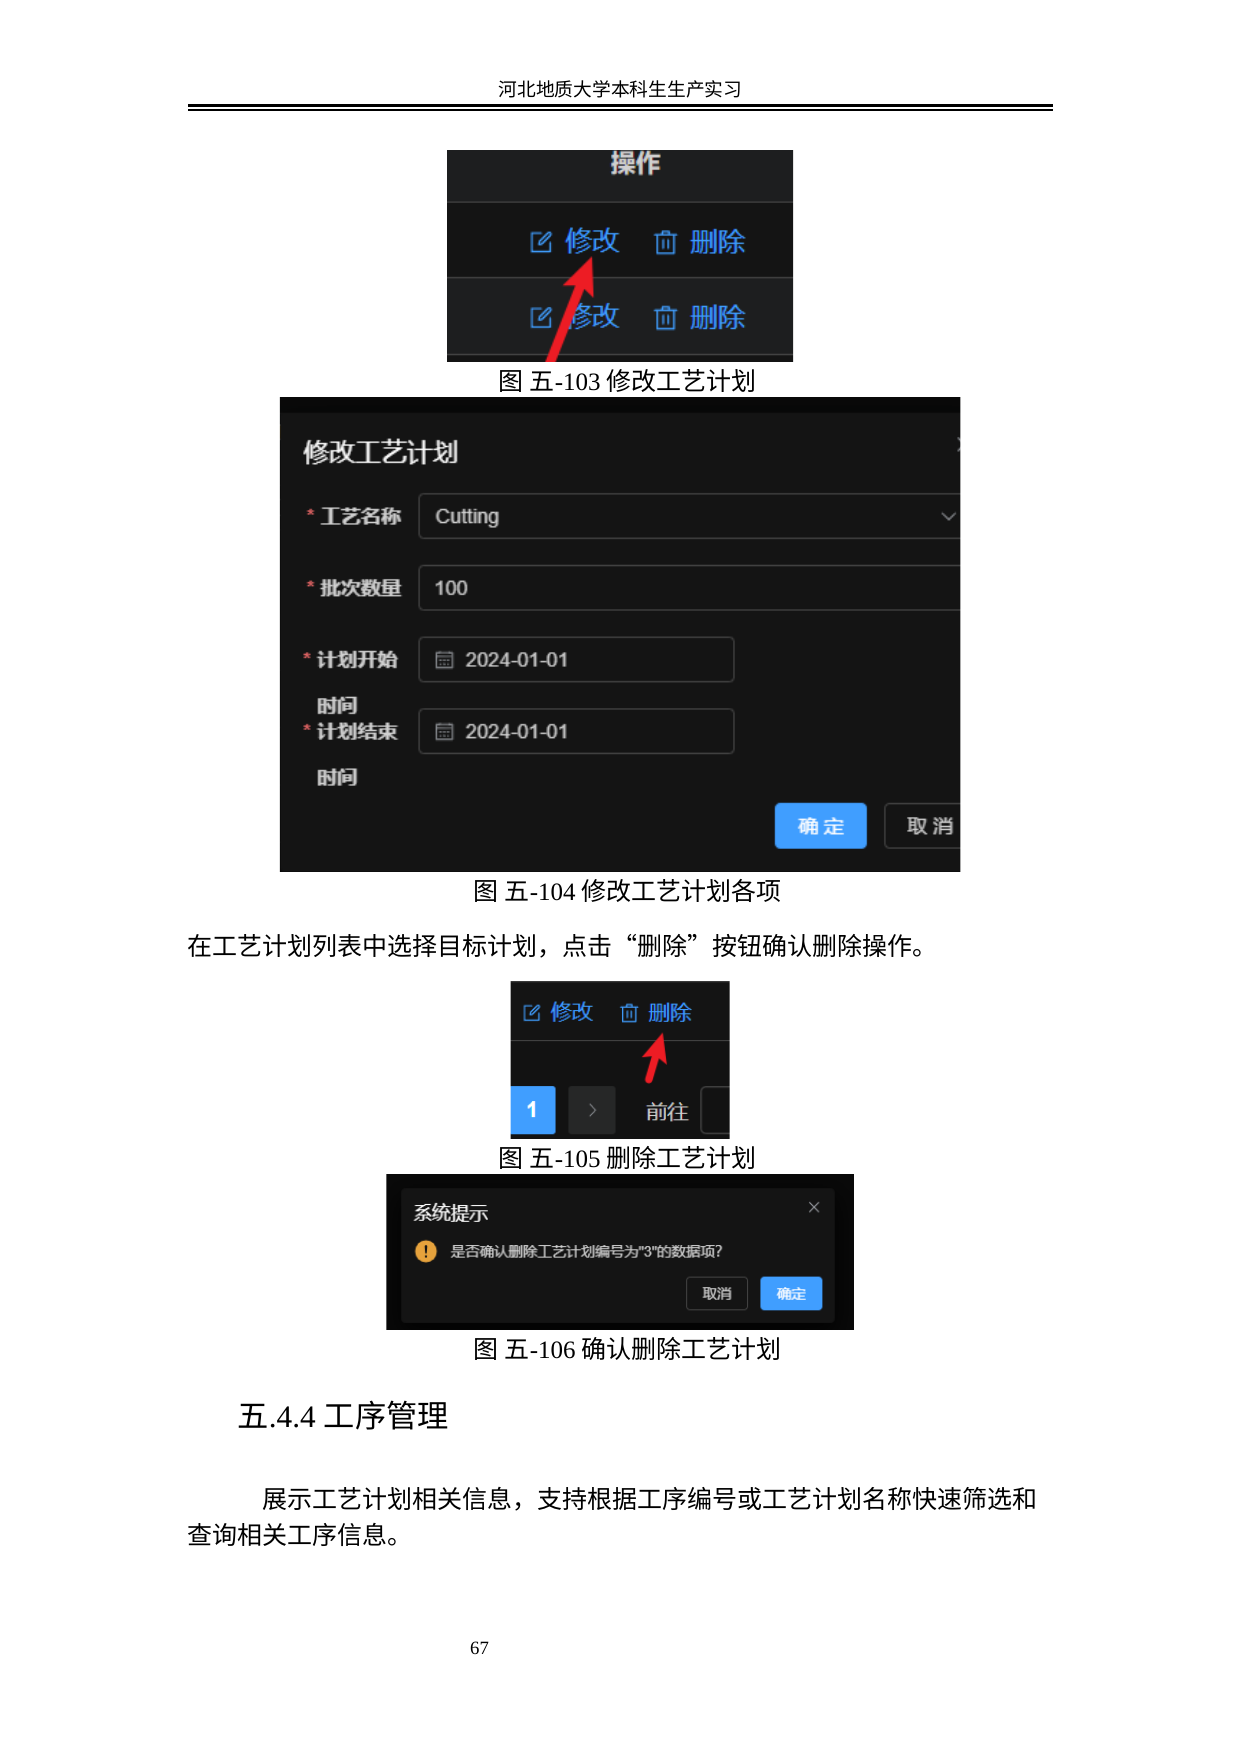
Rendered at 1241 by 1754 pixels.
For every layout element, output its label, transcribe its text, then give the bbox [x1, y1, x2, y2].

picture [447, 150, 794, 362]
picture [510, 981, 730, 1139]
text 在工艺计划列表中选择目标计划，点击“删除”按钮确认删除操作。 [187, 926, 1053, 963]
picture [279, 397, 961, 872]
subtitle 工序管理 [237, 1391, 1053, 1436]
text 展示工艺计划相关信息，支持根据工序编号或工艺计划名称快速筛选和查询相关工序信息。 [187, 1479, 1053, 1552]
picture [386, 1174, 854, 1330]
